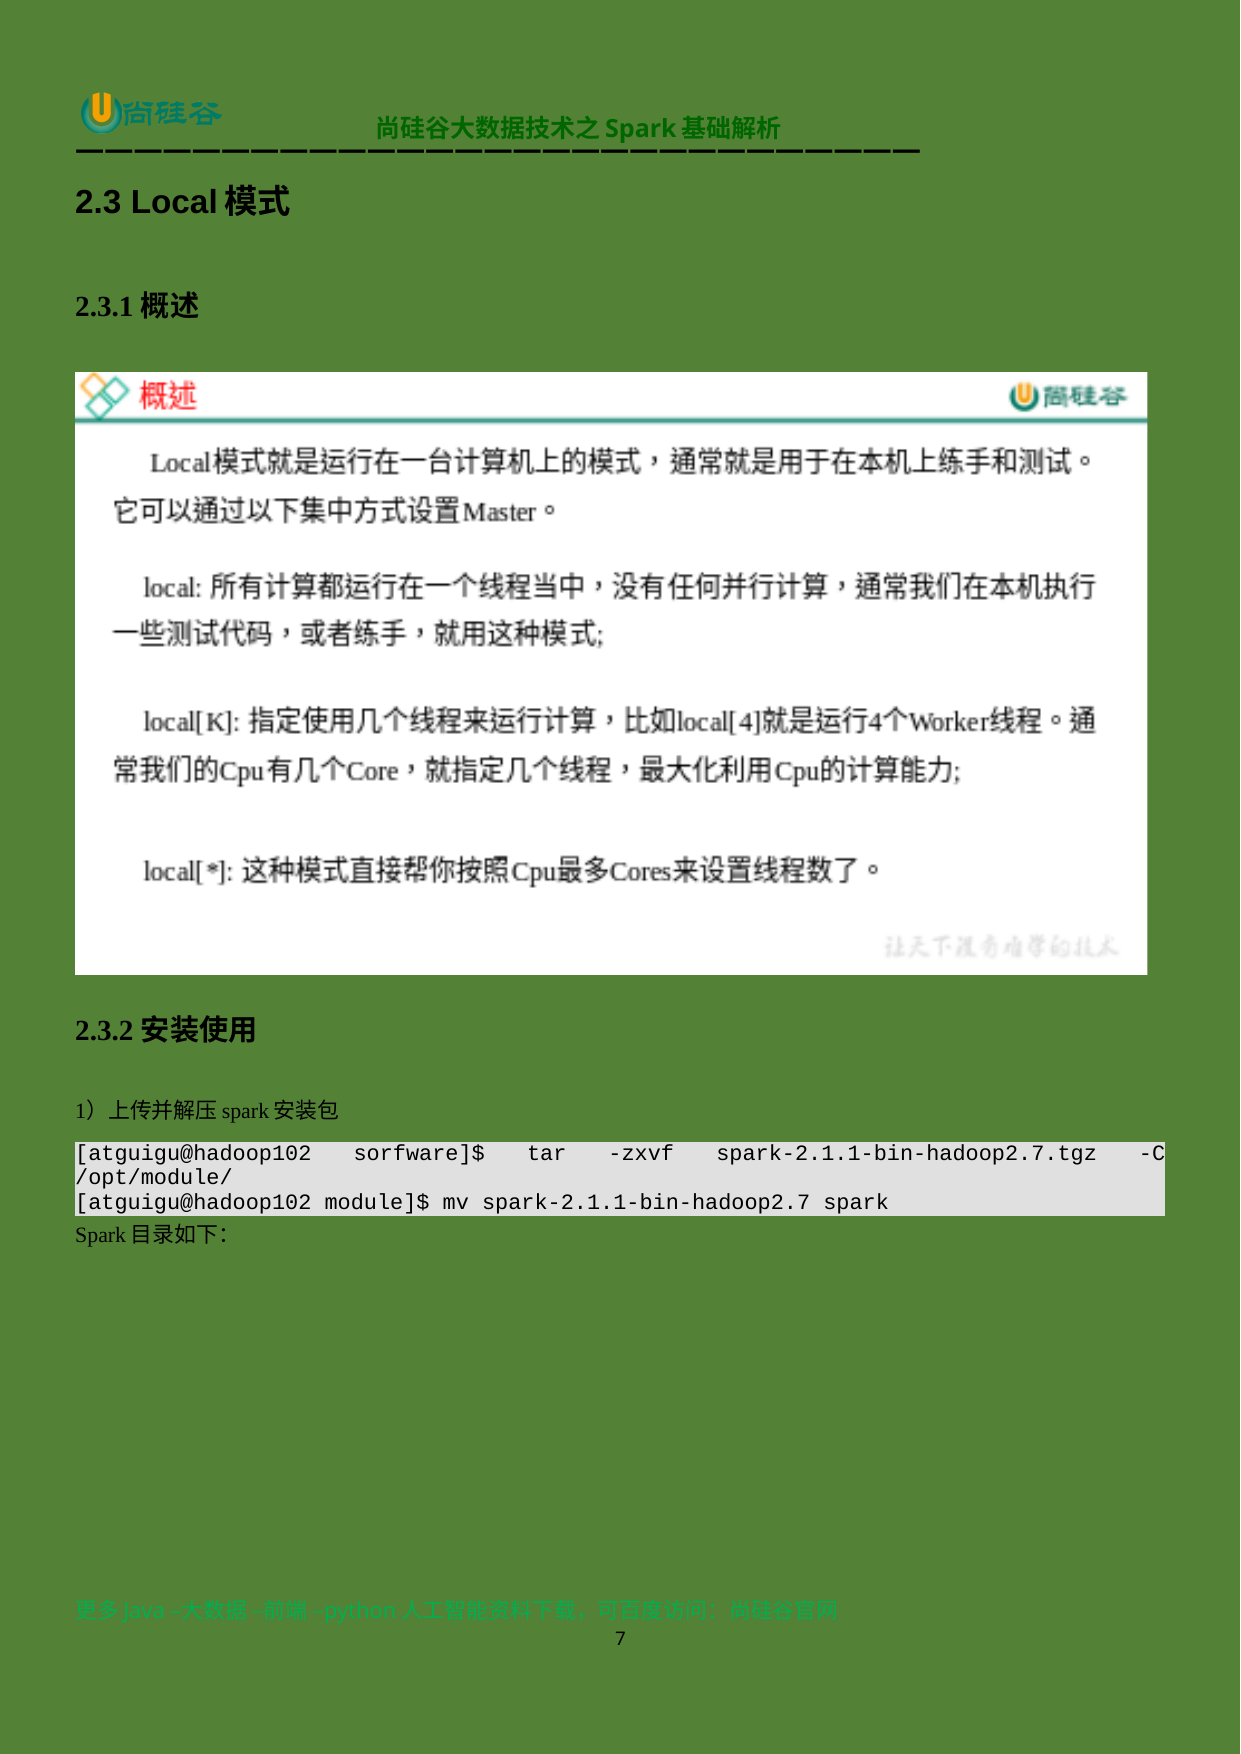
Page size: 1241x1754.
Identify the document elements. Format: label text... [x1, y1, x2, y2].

text Spark目录如下： [75, 1216, 1165, 1250]
subtitle 2.3.1 概述 [75, 270, 1165, 338]
subtitle 2.3.2 安装使用 [75, 994, 1165, 1062]
subtitle 2.3 Local模式 [75, 165, 1165, 233]
picture [75, 88, 226, 138]
text [atguigu@hadoop102 module]$ mv spark-2.1.1-bin-hadoop2.7 spark [75, 1191, 1165, 1216]
text [atguigu@hadoop102 sorfware]$ tar -zxvf spark-2.1.1-bin-hadoop2.7.tgz -C /opt/module/ [75, 1142, 1165, 1191]
text 1）上传并解压spark安装包 [75, 1092, 1165, 1126]
